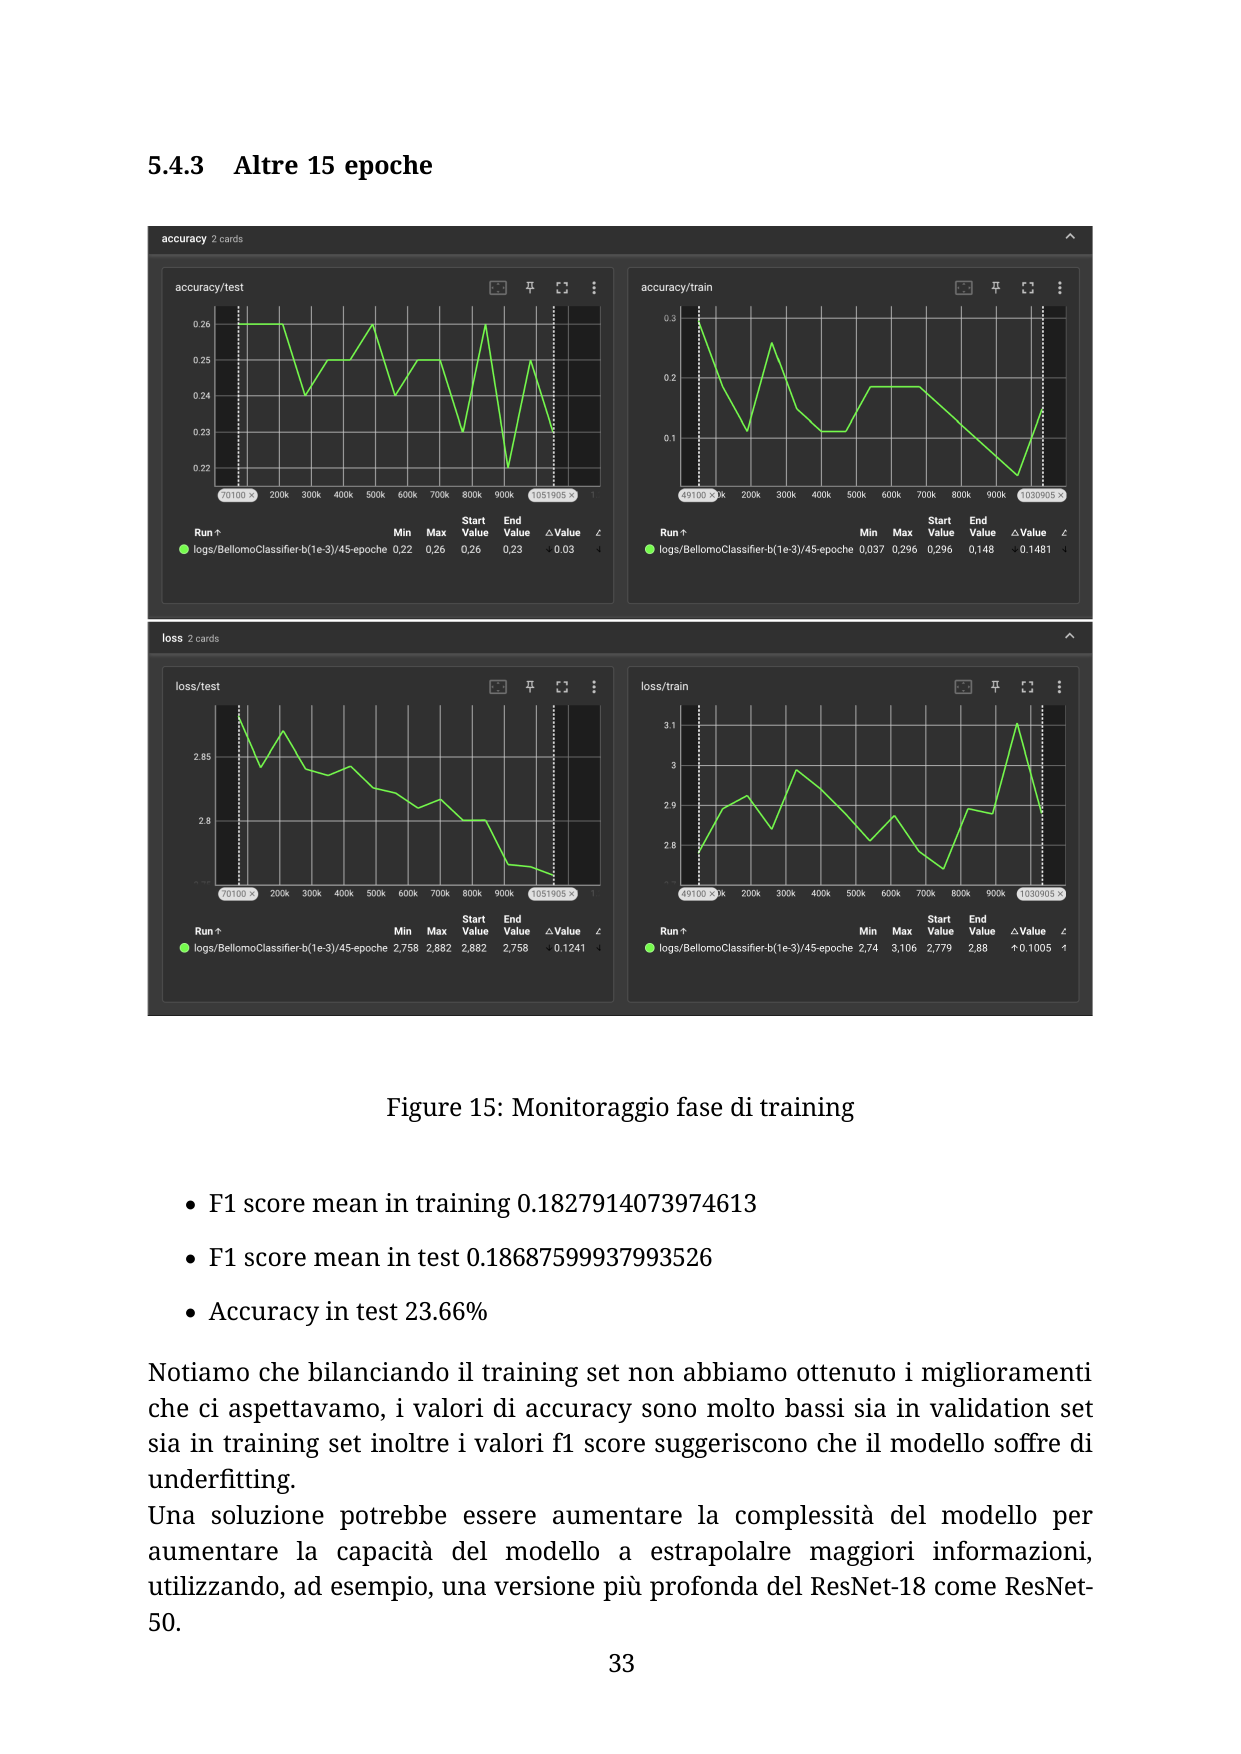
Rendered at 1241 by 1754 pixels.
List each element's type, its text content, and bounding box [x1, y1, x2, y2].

list F1 score mean in training 0.1827914073974613 [184, 1185, 1163, 1219]
text Notiamo che bilanciando il training set non abbiamo ottenuto i miglioramenti che ci aspettavamo, i valori di accuracy sono molto bassi sia in validation set sia in training set inoltre i valori f1 score suggeriscono che il modello soffre di underfitting. [148, 1354, 1093, 1496]
list Accuracy in test 23.66% [184, 1294, 1163, 1328]
list F1 score mean in test 0.18687599937993526 [184, 1239, 1163, 1274]
subtitle Altre 15 epoche [148, 148, 1163, 182]
text Una soluzione potrebbe essere aumentare la complessità del modello per aumentare la capacità del modello a estrapolalre maggiori informazioni, utilizzando, ad esempio, una versione più profonda del ResNet-18 come ResNet-50. [148, 1497, 1093, 1639]
text Figure 15: Monitoraggio fase di training [117, 1090, 1124, 1124]
picture [147, 226, 1093, 1016]
